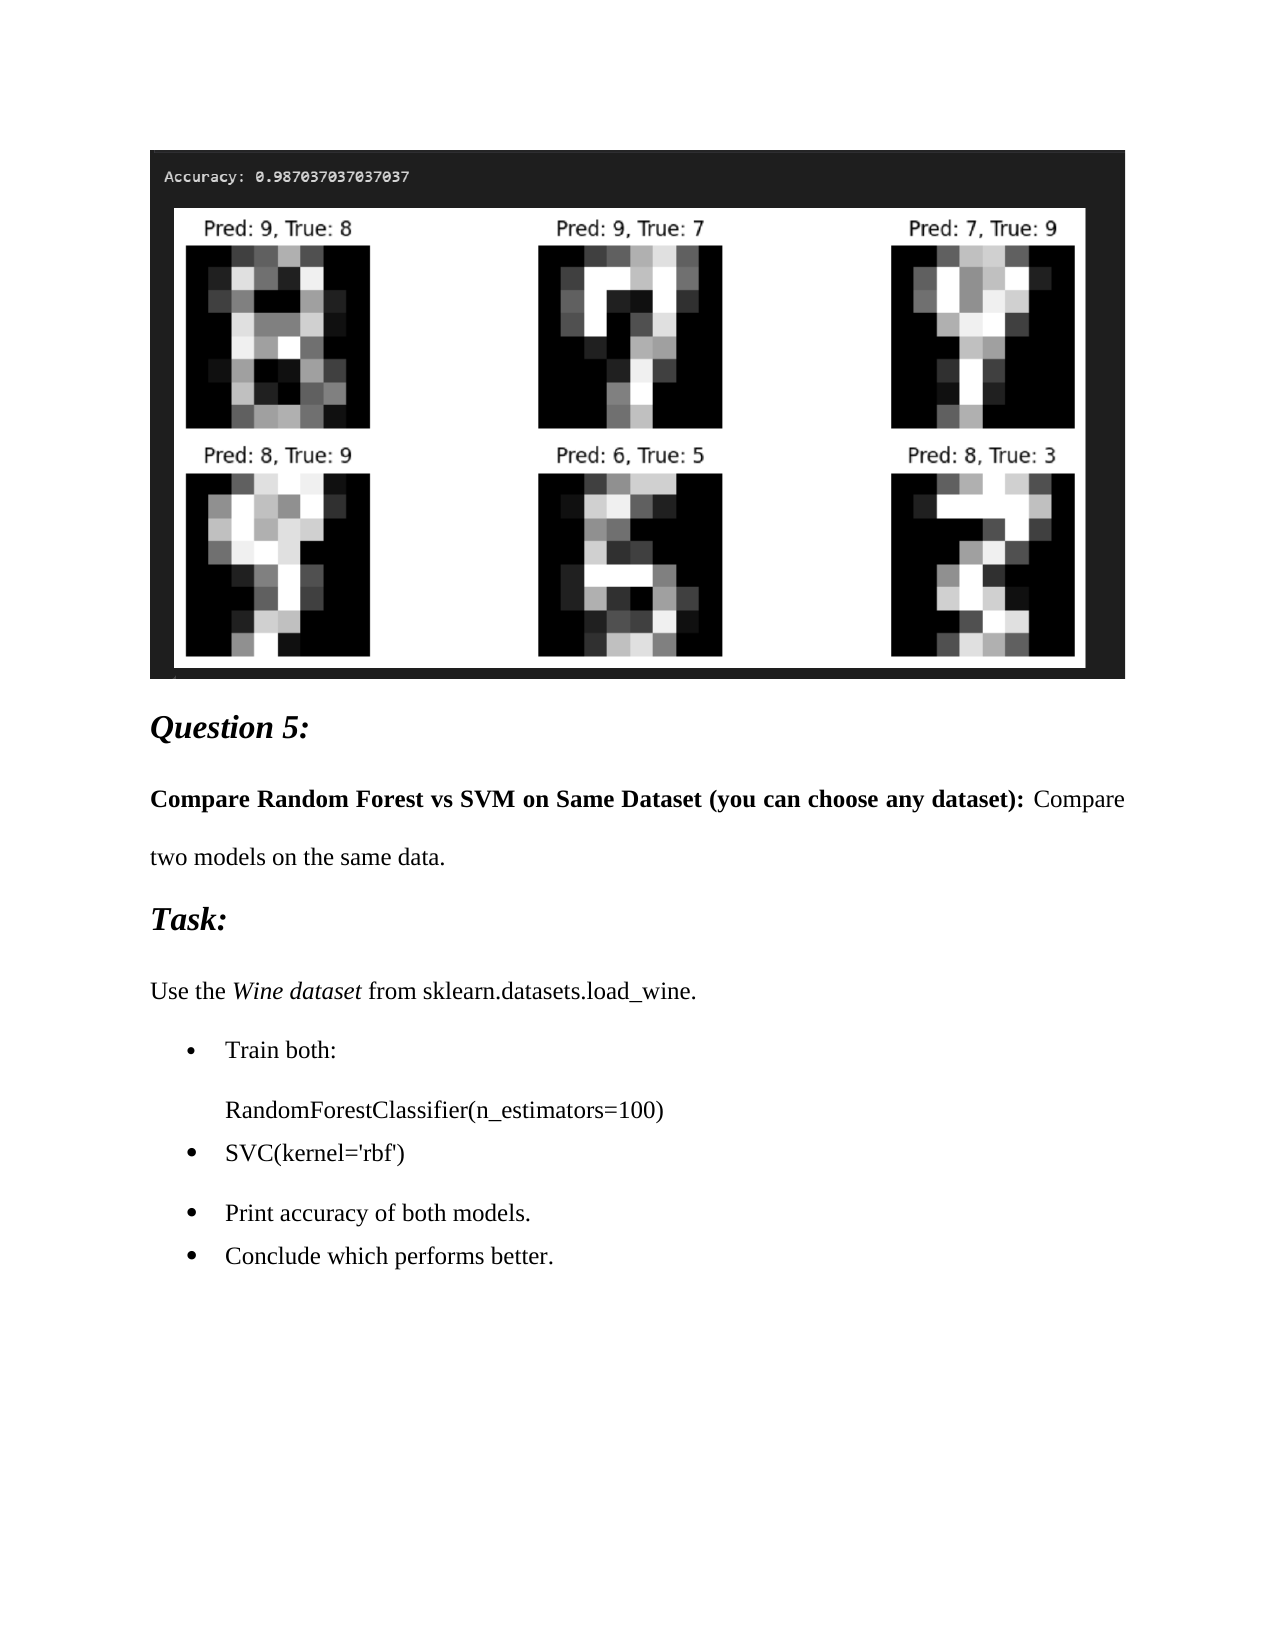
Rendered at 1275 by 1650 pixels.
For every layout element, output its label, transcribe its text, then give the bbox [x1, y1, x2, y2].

list Conclude which performs better. [187, 1241, 1125, 1270]
list SVC(kernel='rbf') [187, 1138, 1125, 1167]
text Question 5: [150, 707, 1125, 746]
text Task: [150, 899, 1125, 937]
text Compare Random Forest vs SVM on Same Dataset (you can choose any dataset): Compare two models on the same data. [150, 784, 1125, 870]
picture [150, 150, 1125, 679]
text RandomForestClassifier(n_estimators=100) [225, 1095, 1125, 1124]
list Train both: [187, 1036, 1125, 1064]
text Use the Wine dataset from sklearn.datasets.load_wine. [150, 976, 1125, 1004]
list Print accuracy of both models. [187, 1198, 1125, 1227]
